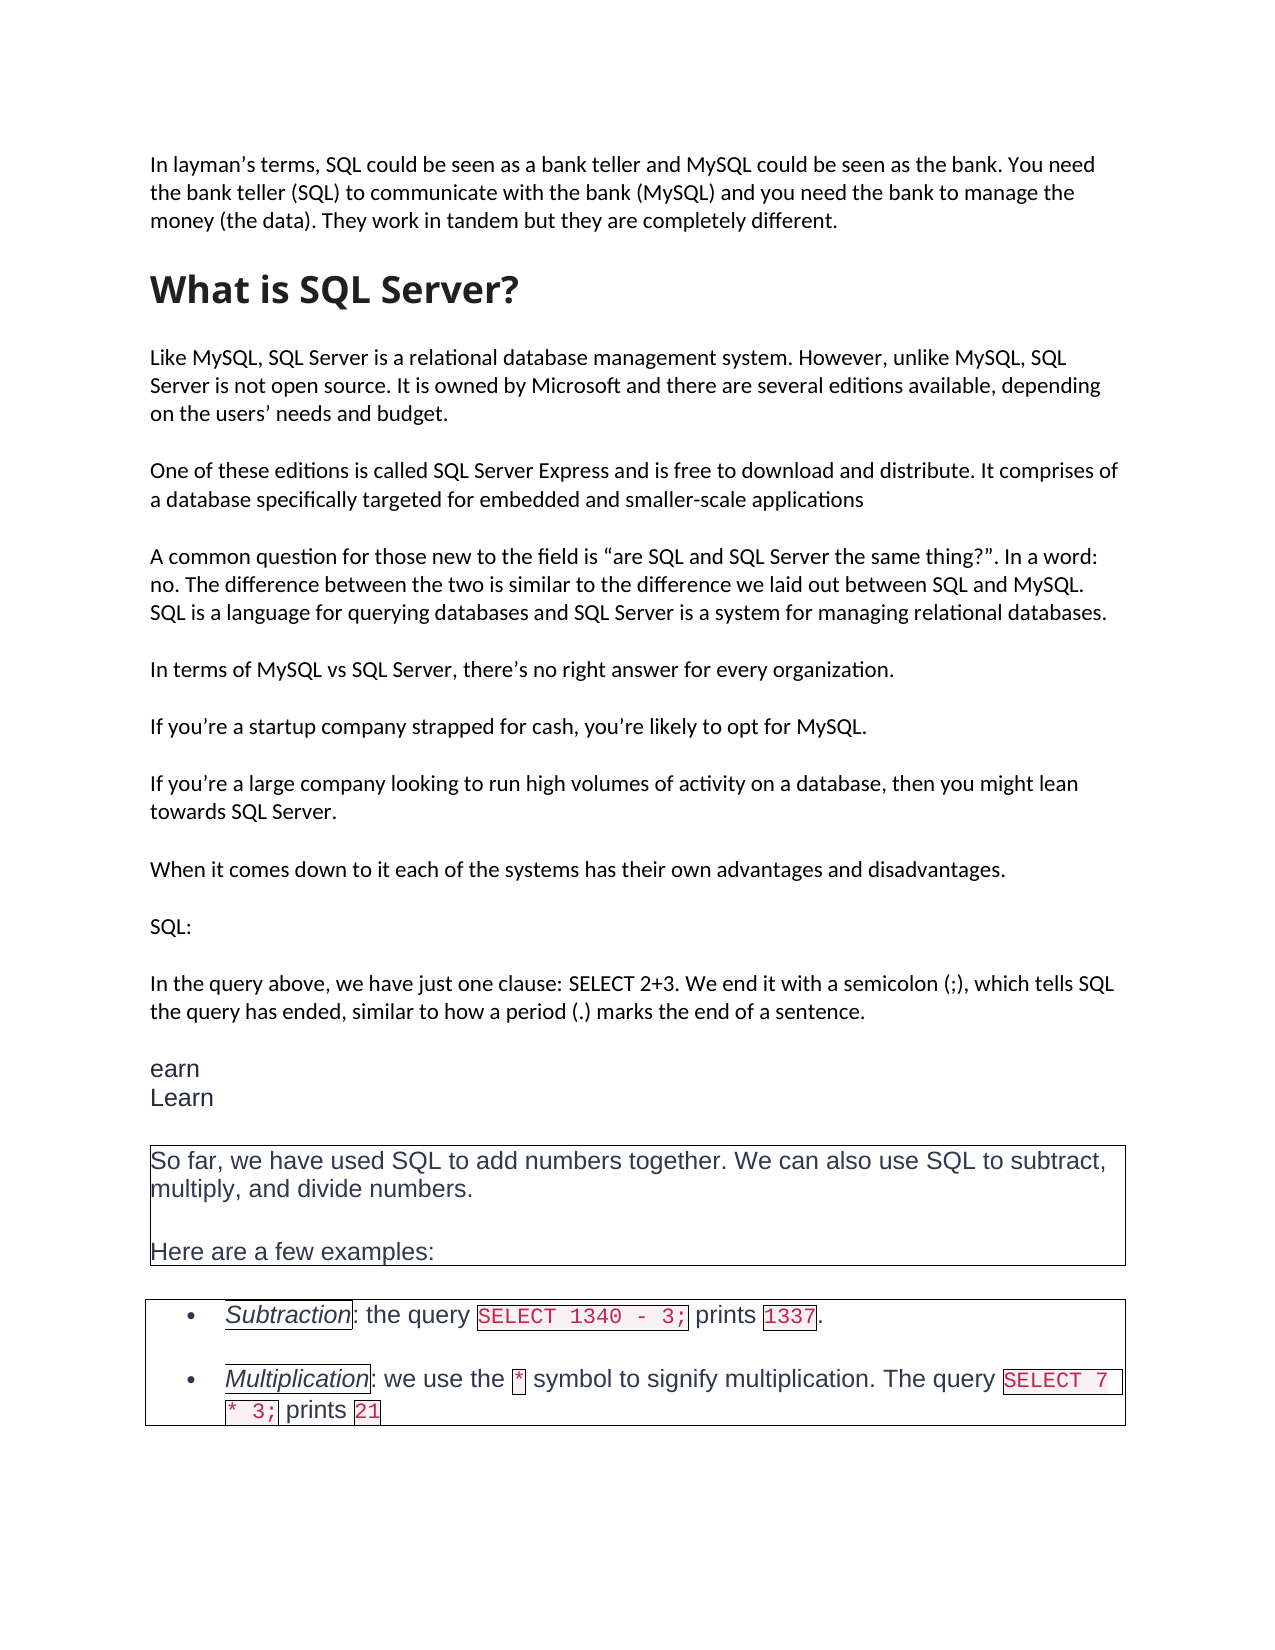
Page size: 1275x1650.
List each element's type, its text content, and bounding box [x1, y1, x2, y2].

text In the query above, we have just one clause: SELECT 2+3. We end it with a semicolon (;), which tells SQL the query has ended, similar to how a period (.) marks the end of a sentence. [150, 969, 1125, 1025]
text A common question for those new to the field is “are SQL and SQL Server the same thing?”. In a word: no. The difference between the two is similar to the difference we laid out between SQL and MySQL. SQL is a language for querying databases and SQL Server is a system for managing relational databases. [150, 542, 1125, 626]
text If you’re a large company looking to run high volumes of activity on a database, then you might lean towards SQL Server. [150, 769, 1125, 826]
text So far, we have used SQL to add numbers together. We can also use SQL to subtract, multiply, and divide numbers. [151, 1146, 1125, 1203]
list Subtraction: the query SELECT 1340 - 3; prints 1337. [146, 1300, 1125, 1331]
text One of these editions is called SQL Server Express and is free to download and distribute. It comprises of a database specifically targeted for embedded and smaller-scale applications [150, 457, 1125, 513]
text If you’re a startup company strapped for cash, you’re likely to opt for MySQL. [150, 712, 1125, 740]
text Like MySQL, SQL Server is a relational database management system. However, unlike MySQL, SQL Server is not open source. It is owned by Microsoft and there are several editions available, depending on the users’ needs and budget. [150, 343, 1125, 427]
text earn [150, 1054, 1125, 1083]
text Here are a few examples: [151, 1236, 1125, 1265]
text In layman’s terms, SQL could be seen as a bank teller and MySQL could be seen as the bank. You need the bank teller (SQL) to communicate with the bank (MySQL) and you need the bank to manage the money (the data). They work in tandem but they are completely different. [150, 150, 1125, 234]
list Multiplication: we use the * symbol to signify multiplication. The query SELECT 7 * 3; prints 21 [146, 1363, 1125, 1425]
text When it comes down to it each of the systems has their own advantages and disadvantages. [150, 855, 1125, 883]
text What is SQL Server? [150, 263, 1125, 314]
text In terms of MySQL vs SQL Server, there’s no right answer for every organization. [150, 655, 1125, 683]
text Learn [150, 1083, 1125, 1112]
text SQL: [150, 912, 1125, 940]
